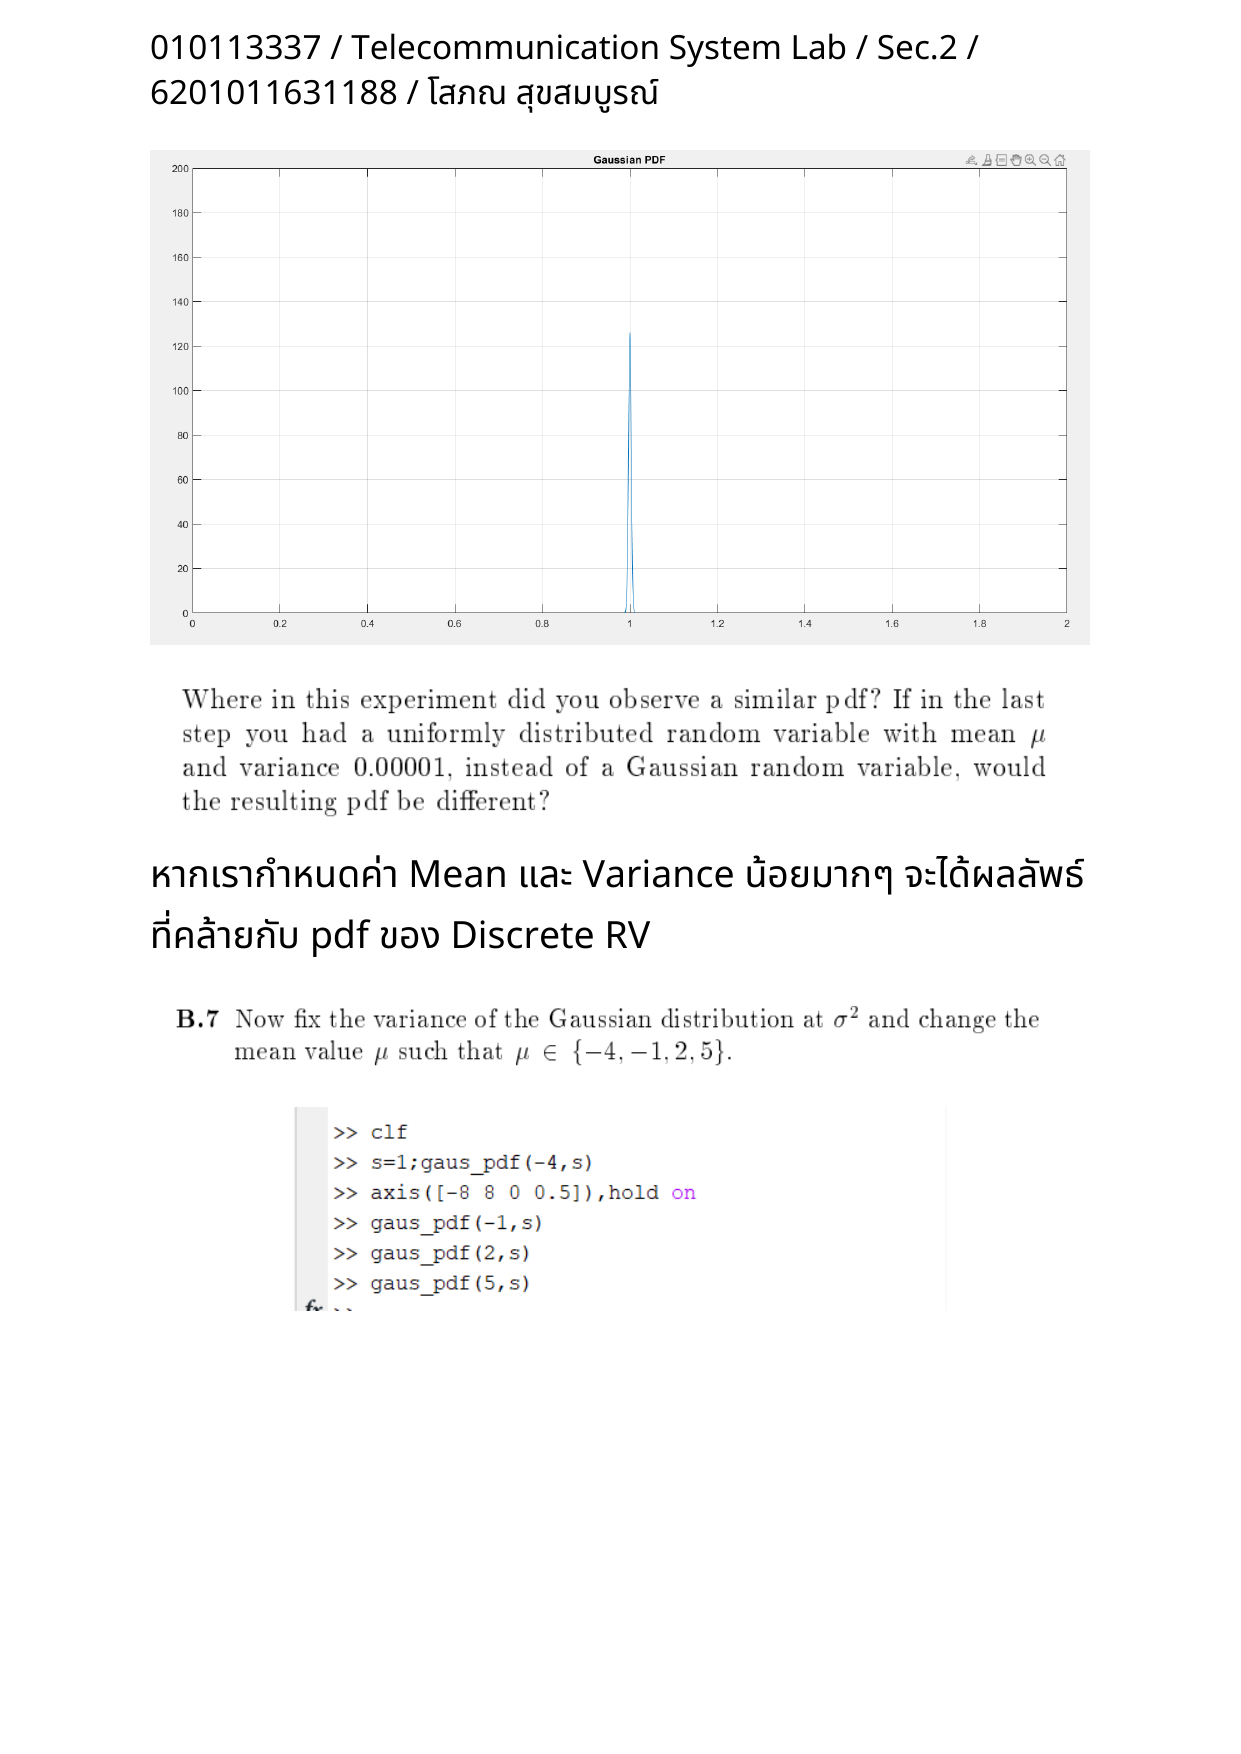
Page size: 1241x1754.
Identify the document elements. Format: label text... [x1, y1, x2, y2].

picture [150, 663, 1084, 829]
text หากเรากำหนดค่า Mean และ Variance น้อยมากๆ จะได้ผลลัพธ์ที่คล้ายกับ pdf ของ Discrete RV [150, 847, 1090, 966]
picture [150, 150, 1091, 645]
picture [293, 1107, 947, 1311]
picture [150, 986, 1091, 1089]
